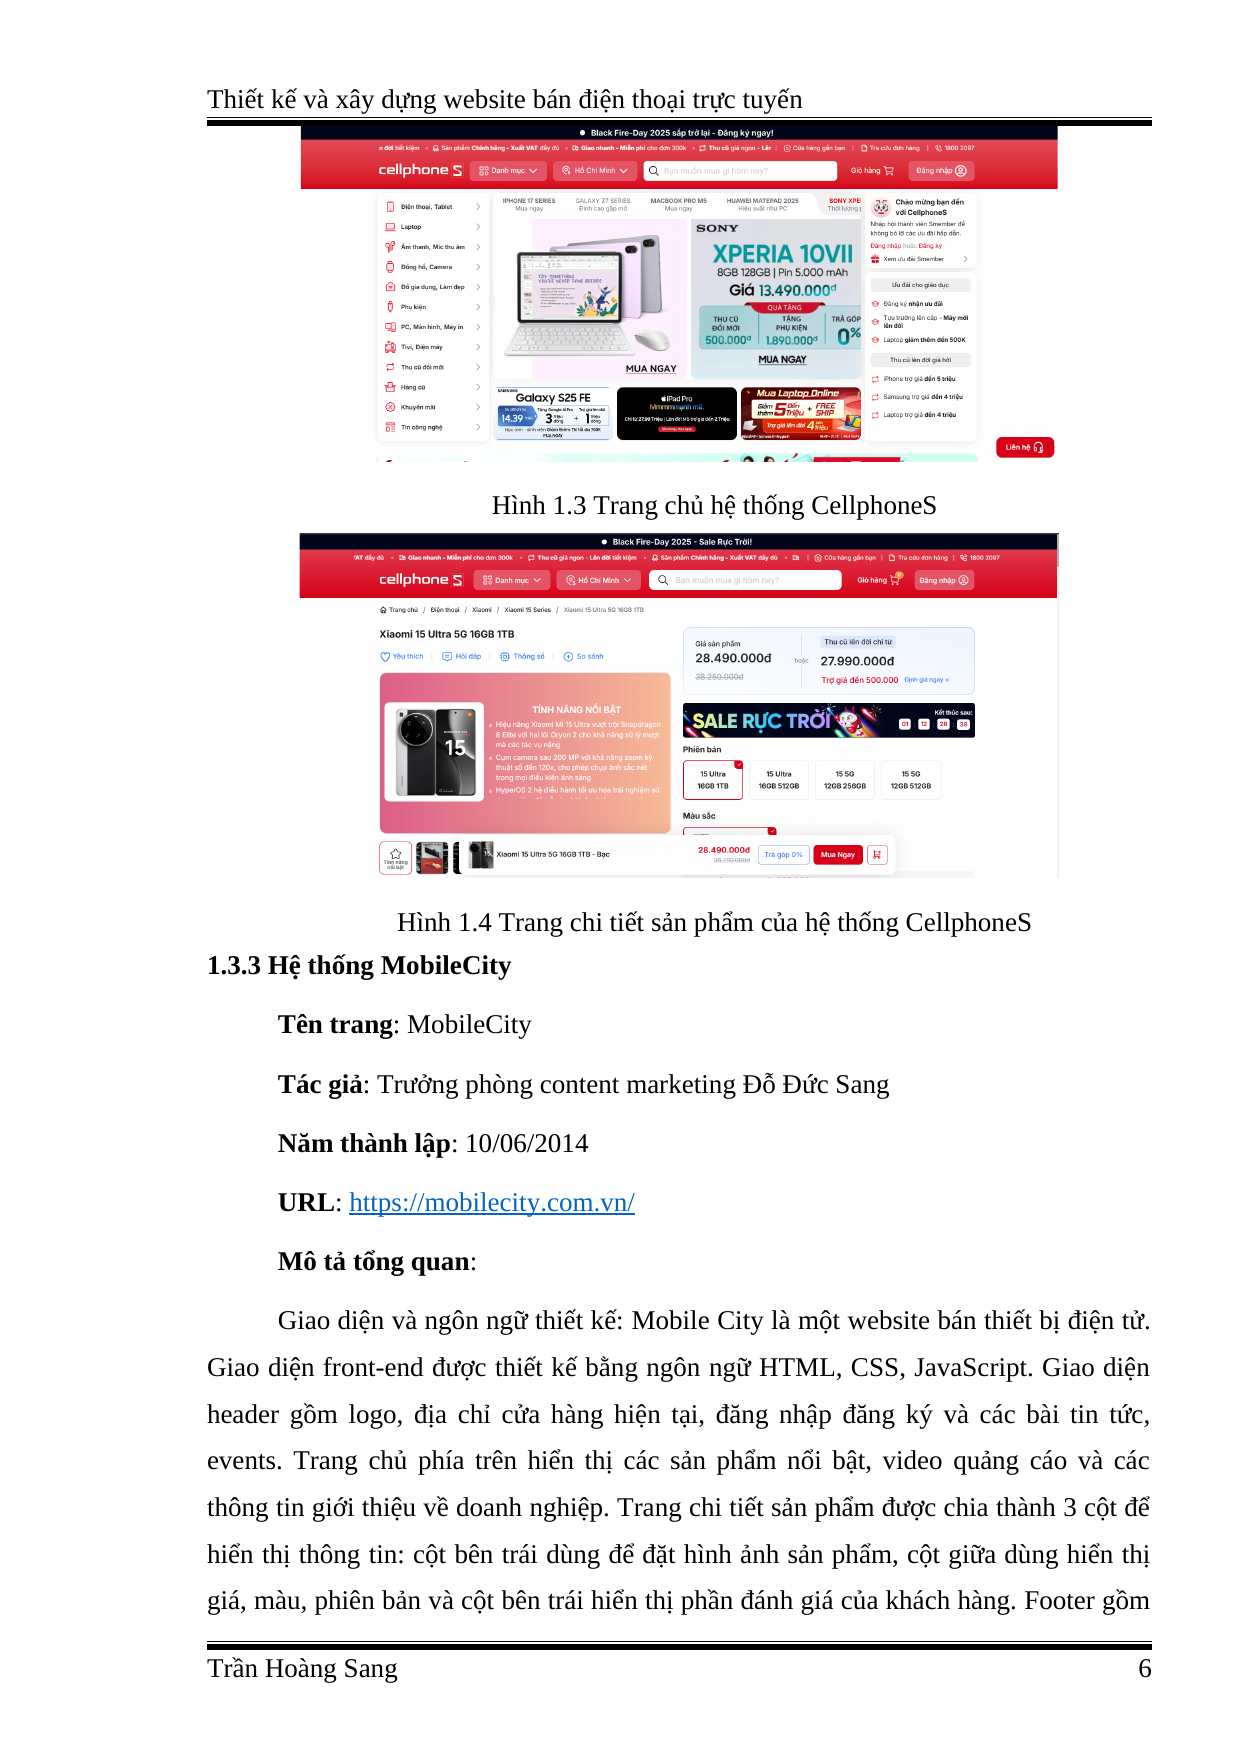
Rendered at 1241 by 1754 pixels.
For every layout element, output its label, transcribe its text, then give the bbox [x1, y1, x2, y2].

text Mô tả tổng quan: [207, 1245, 1152, 1276]
text URL: https://mobilecity.com.vn/ [207, 1186, 1152, 1217]
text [207, 1304, 1152, 1616]
subtitle Hệ thống MobileCity [207, 949, 1152, 981]
text Hình 1.4 Trang chi tiết sản phẩm của hệ thống CellphoneS [207, 906, 1152, 937]
text Năm thành lập: 10/06/2014 [207, 1127, 1152, 1158]
text Hình 1.3 Trang chủ hệ thống CellphoneS [207, 489, 1152, 521]
text Tác giả: Trưởng phòng content marketing Đỗ Đức Sang [207, 1068, 1152, 1099]
picture [300, 126, 1058, 462]
text Tên trang: MobileCity [207, 1009, 1152, 1040]
picture [299, 533, 1059, 878]
